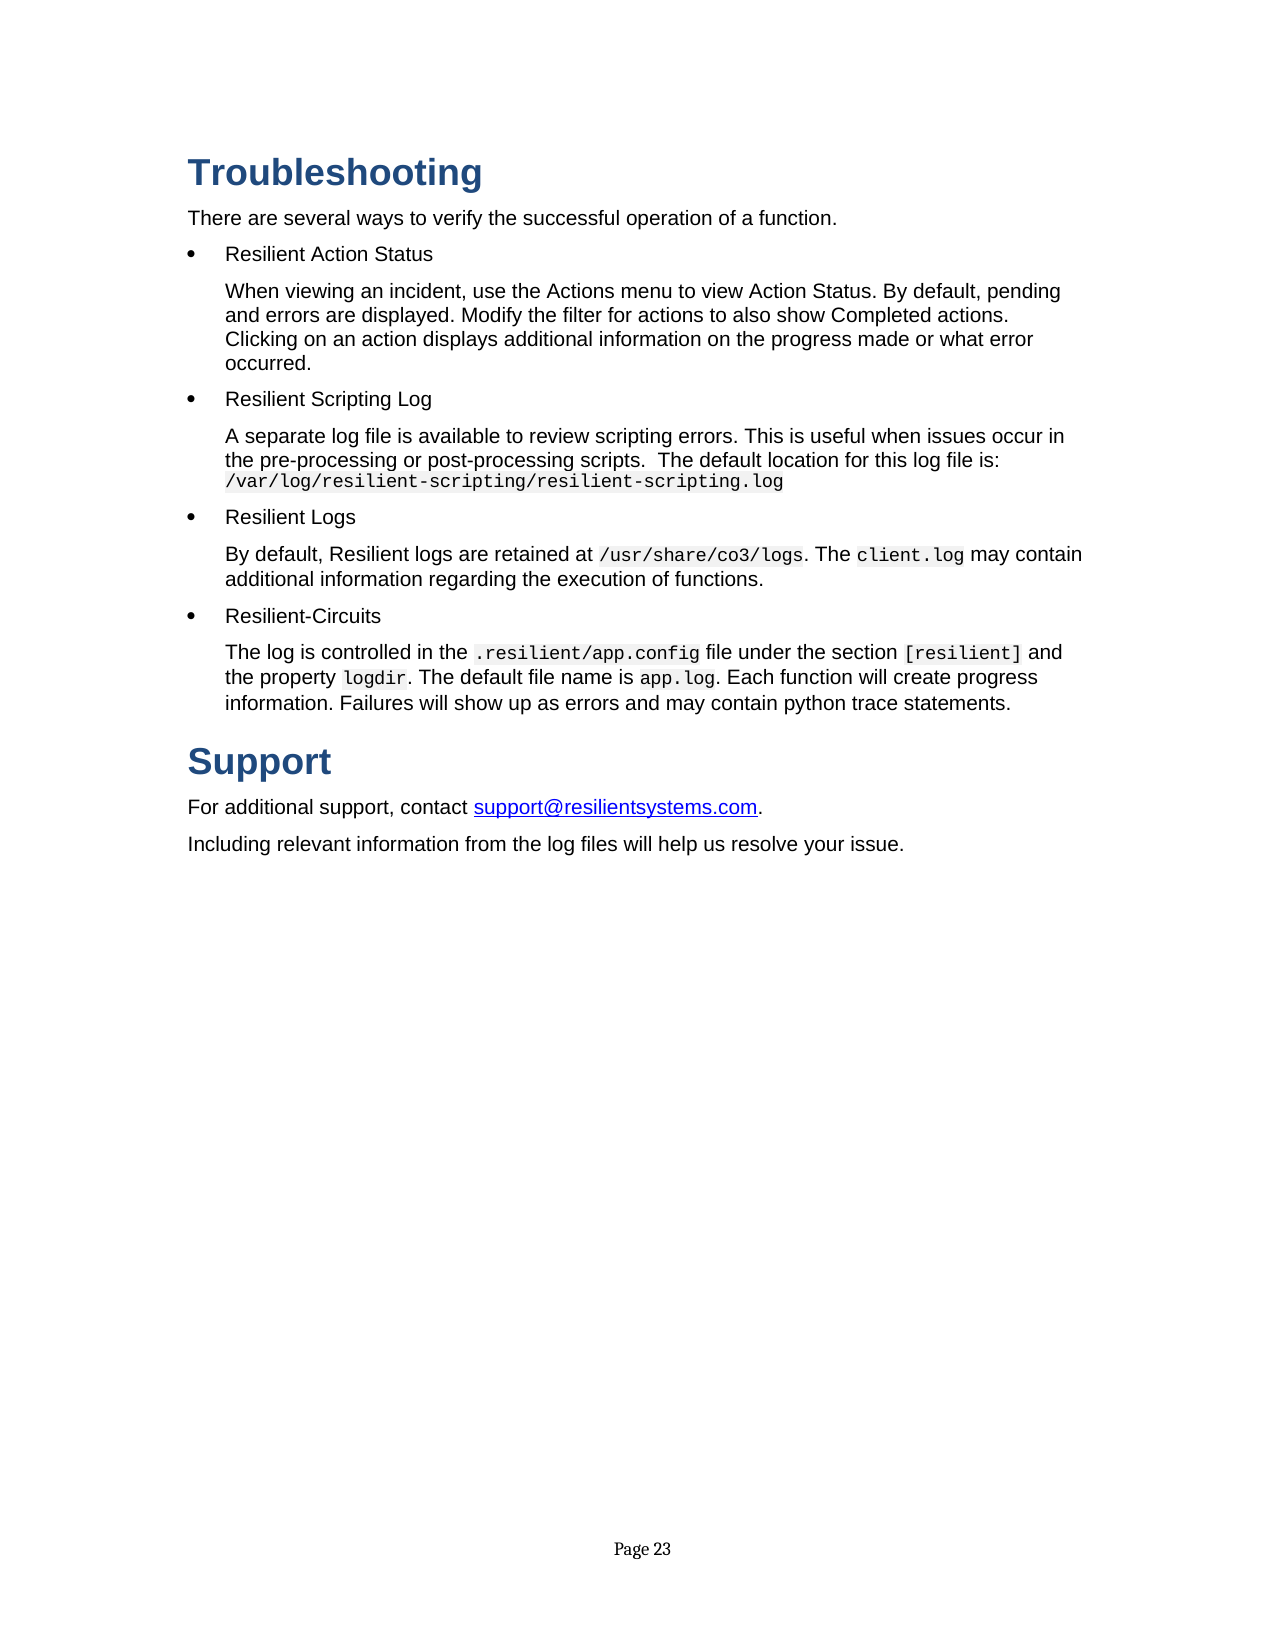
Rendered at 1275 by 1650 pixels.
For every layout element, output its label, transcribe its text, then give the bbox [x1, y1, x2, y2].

subtitle Support [187, 739, 1087, 782]
text There are several ways to verify the successful operation of a function. [187, 206, 1087, 229]
text When viewing an incident, use the Actions menu to view Action Status. By default, pending and errors are displayed. Modify the filter for actions to also show Completed actions. Clicking on an action displays additional information on the progress made or what error occurred. [225, 279, 1087, 374]
text For additional support, contact support@resilientsystems.com. [187, 795, 1087, 819]
list Resilient Logs [187, 505, 1087, 529]
list Resilient-Circuits [187, 603, 1087, 627]
list Resilient Action Status [187, 242, 1087, 266]
text Including relevant information from the log files will help us resolve your issue. [187, 831, 1087, 855]
list A separate log file is available to review scripting errors. This is useful when issues occur in the pre-processing or post-processing scripts. The default location for this log file is: /var/log/resilient-scripting/resilient-scripting.log [225, 423, 1087, 493]
subtitle Troubleshooting [187, 150, 1087, 193]
list Resilient Scripting Log [187, 387, 1087, 411]
text The log is controlled in the .resilient/app.config file under the section [resilient] and the property logdir. The default file name is app.log. Each function will create progress information. Failures will show up as errors and may contain python trace statements. [225, 640, 1087, 714]
text By default, Resilient logs are retained at /usr/share/co3/logs. The client.log may contain additional information regarding the execution of functions. [225, 542, 1087, 591]
